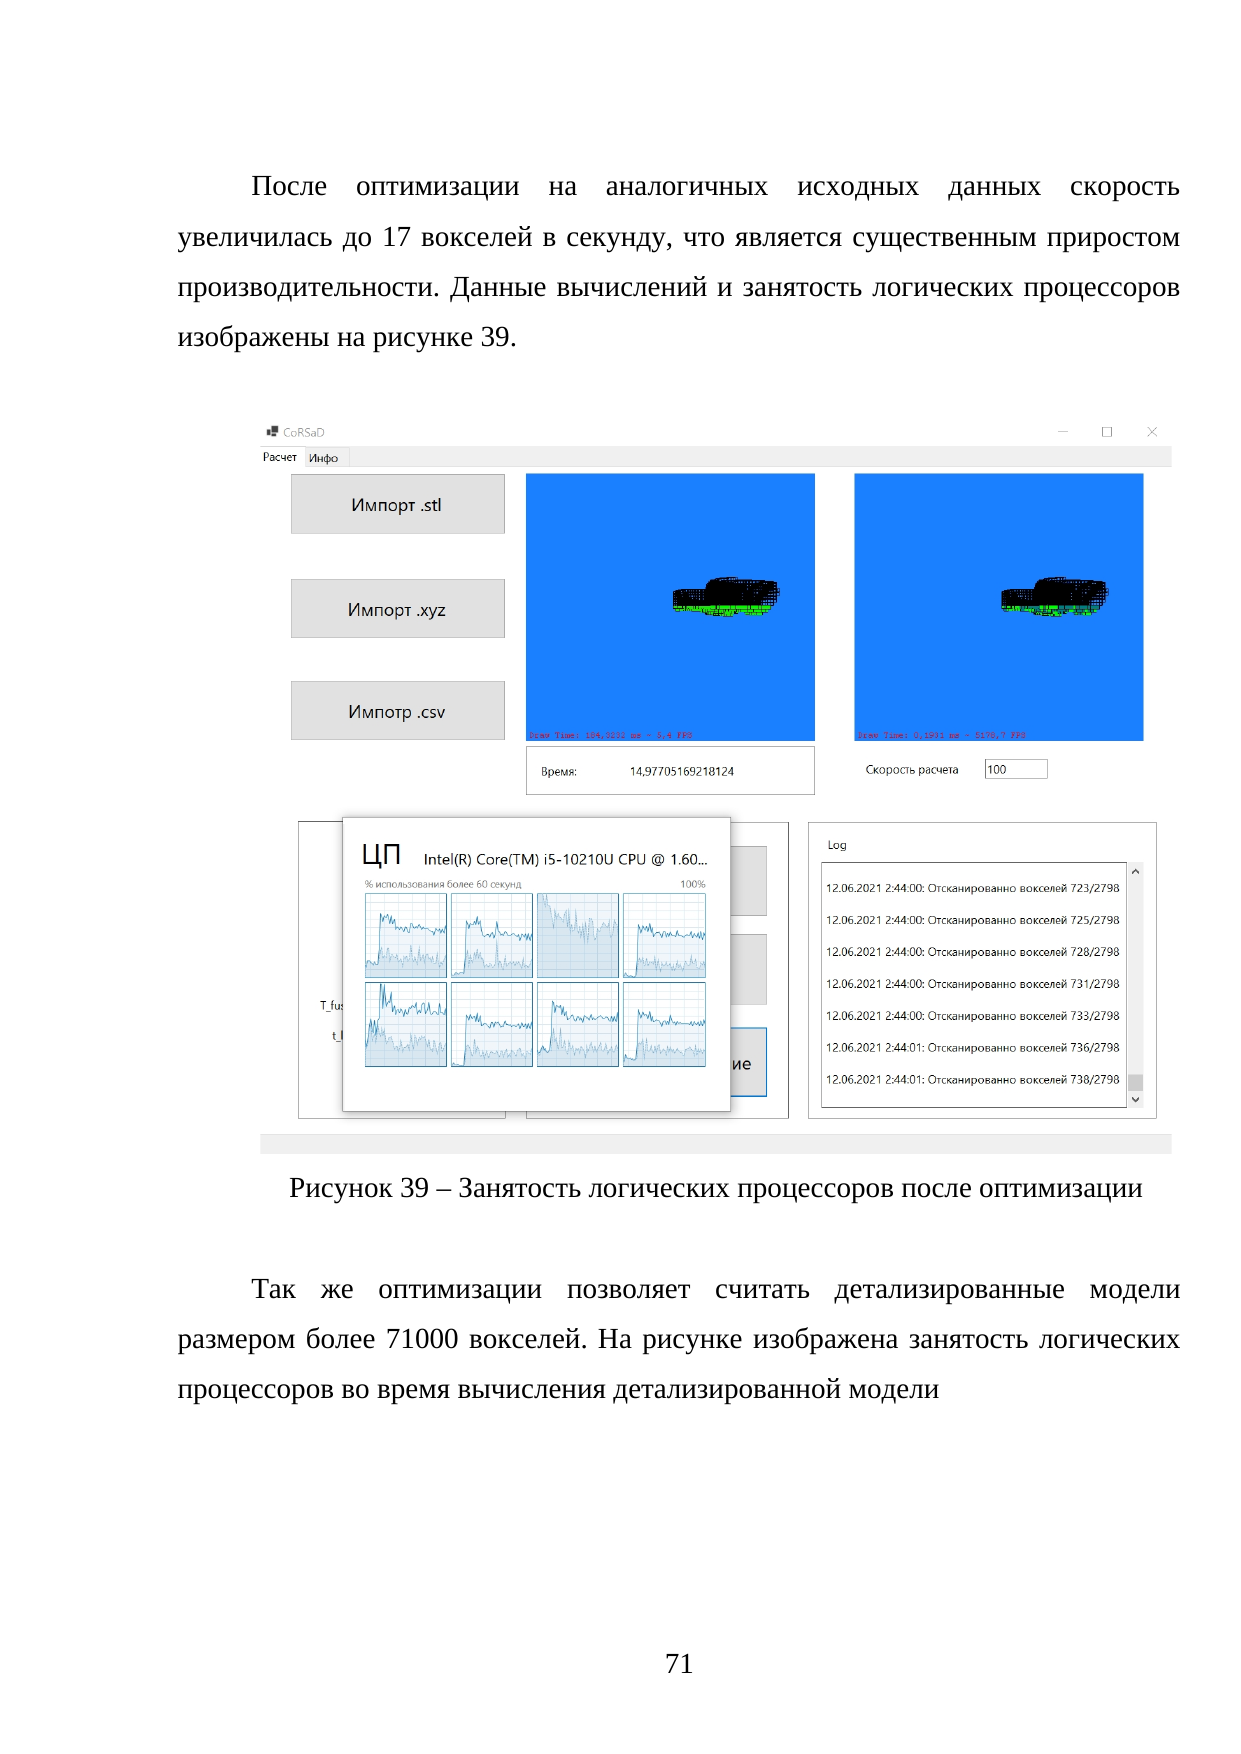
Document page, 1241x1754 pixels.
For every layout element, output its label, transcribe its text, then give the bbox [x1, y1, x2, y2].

text Так же оптимизации позволяет считать детализированные модели размером более 71000 вокселей. На рисунке изображена занятость логических процессоров во время вычисления детализированной модели [177, 1271, 1181, 1405]
picture [260, 420, 1172, 1154]
text Рисунок 39 – Занятость логических процессоров после оптимизации [177, 1170, 1181, 1204]
text После оптимизации на аналогичных исходных данных скорость увеличилась до 17 вокселей в секунду, что является существенным приростом производительности. Данные вычислений и занятость логических процессоров изображены на рисунке 39. [177, 168, 1181, 353]
